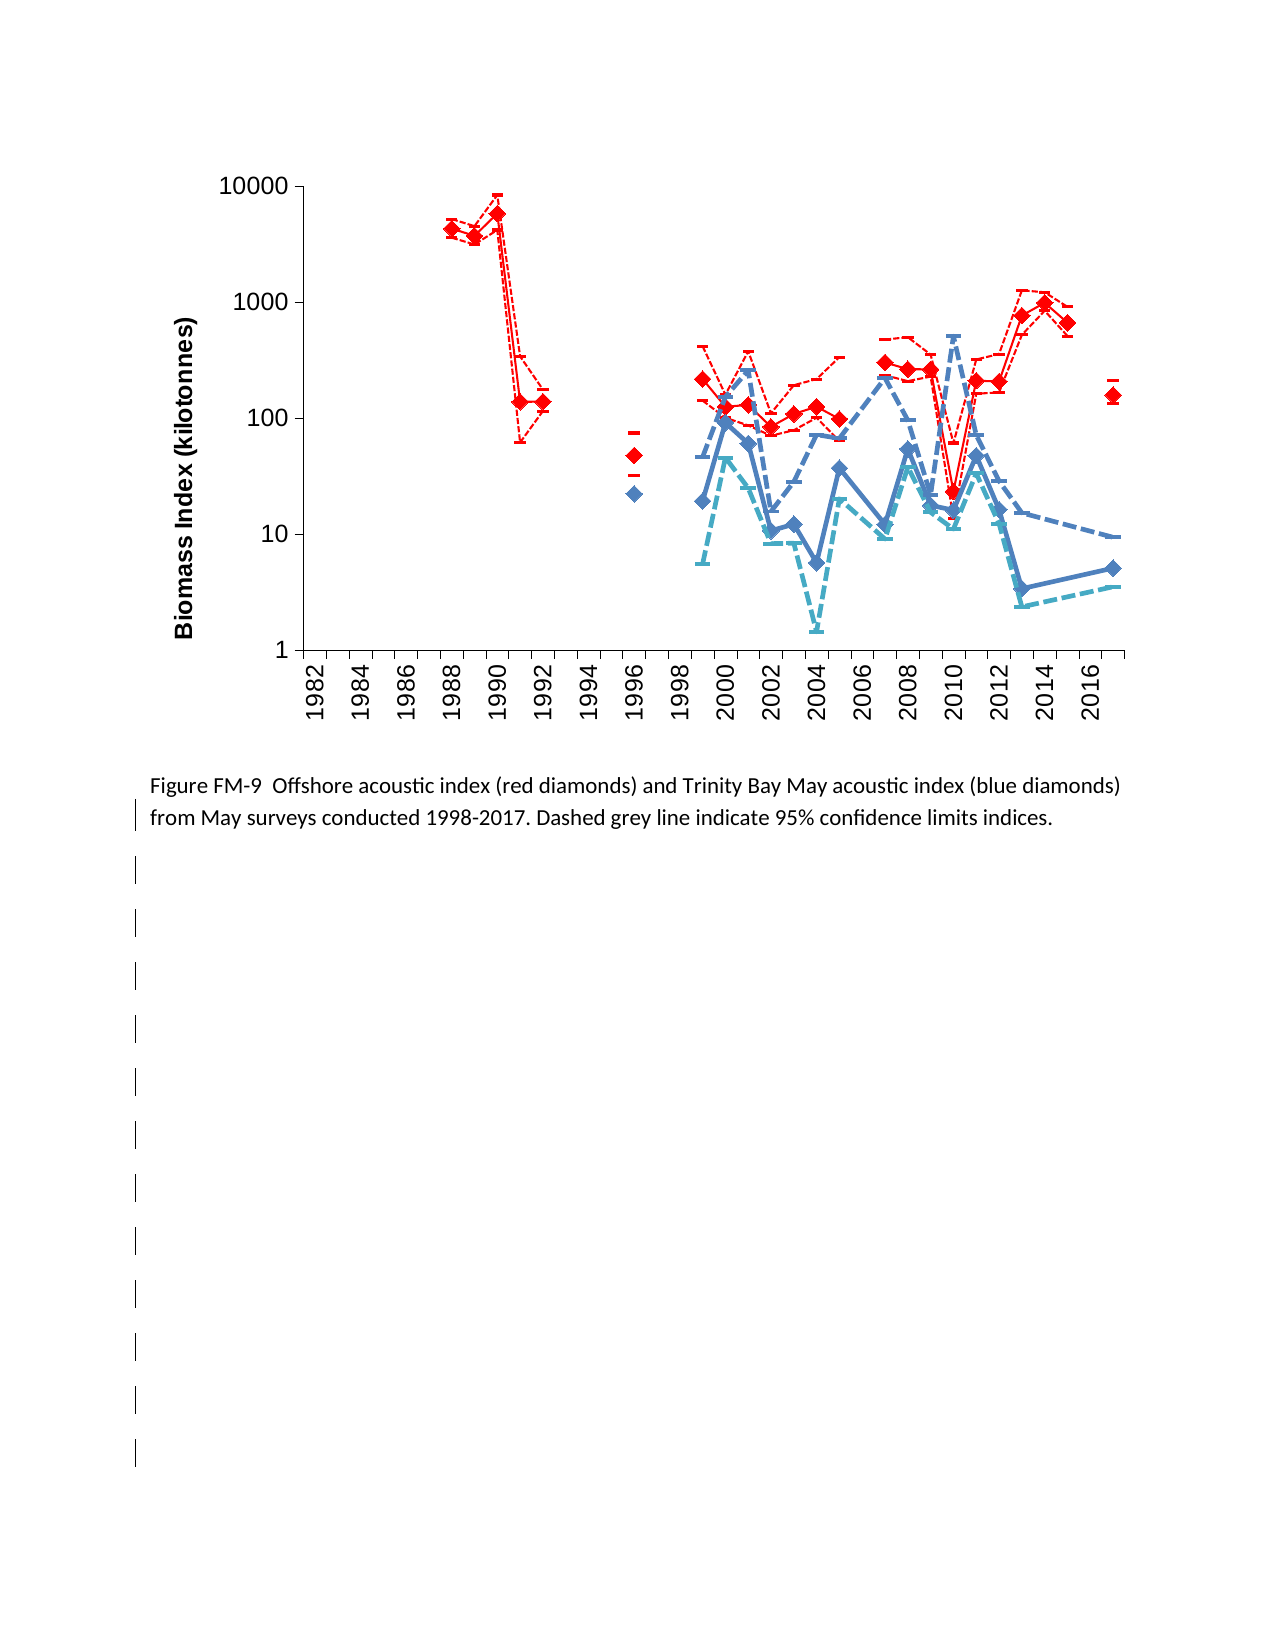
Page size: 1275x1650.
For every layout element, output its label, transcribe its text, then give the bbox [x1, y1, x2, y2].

text Figure FM-9 Offshore acoustic index (red diamonds) and Trinity Bay May acoustic index (blue diamonds) from May surveys conducted 1998-2017. Dashed grey line indicate 95% confidence limits indices. [150, 771, 1125, 831]
